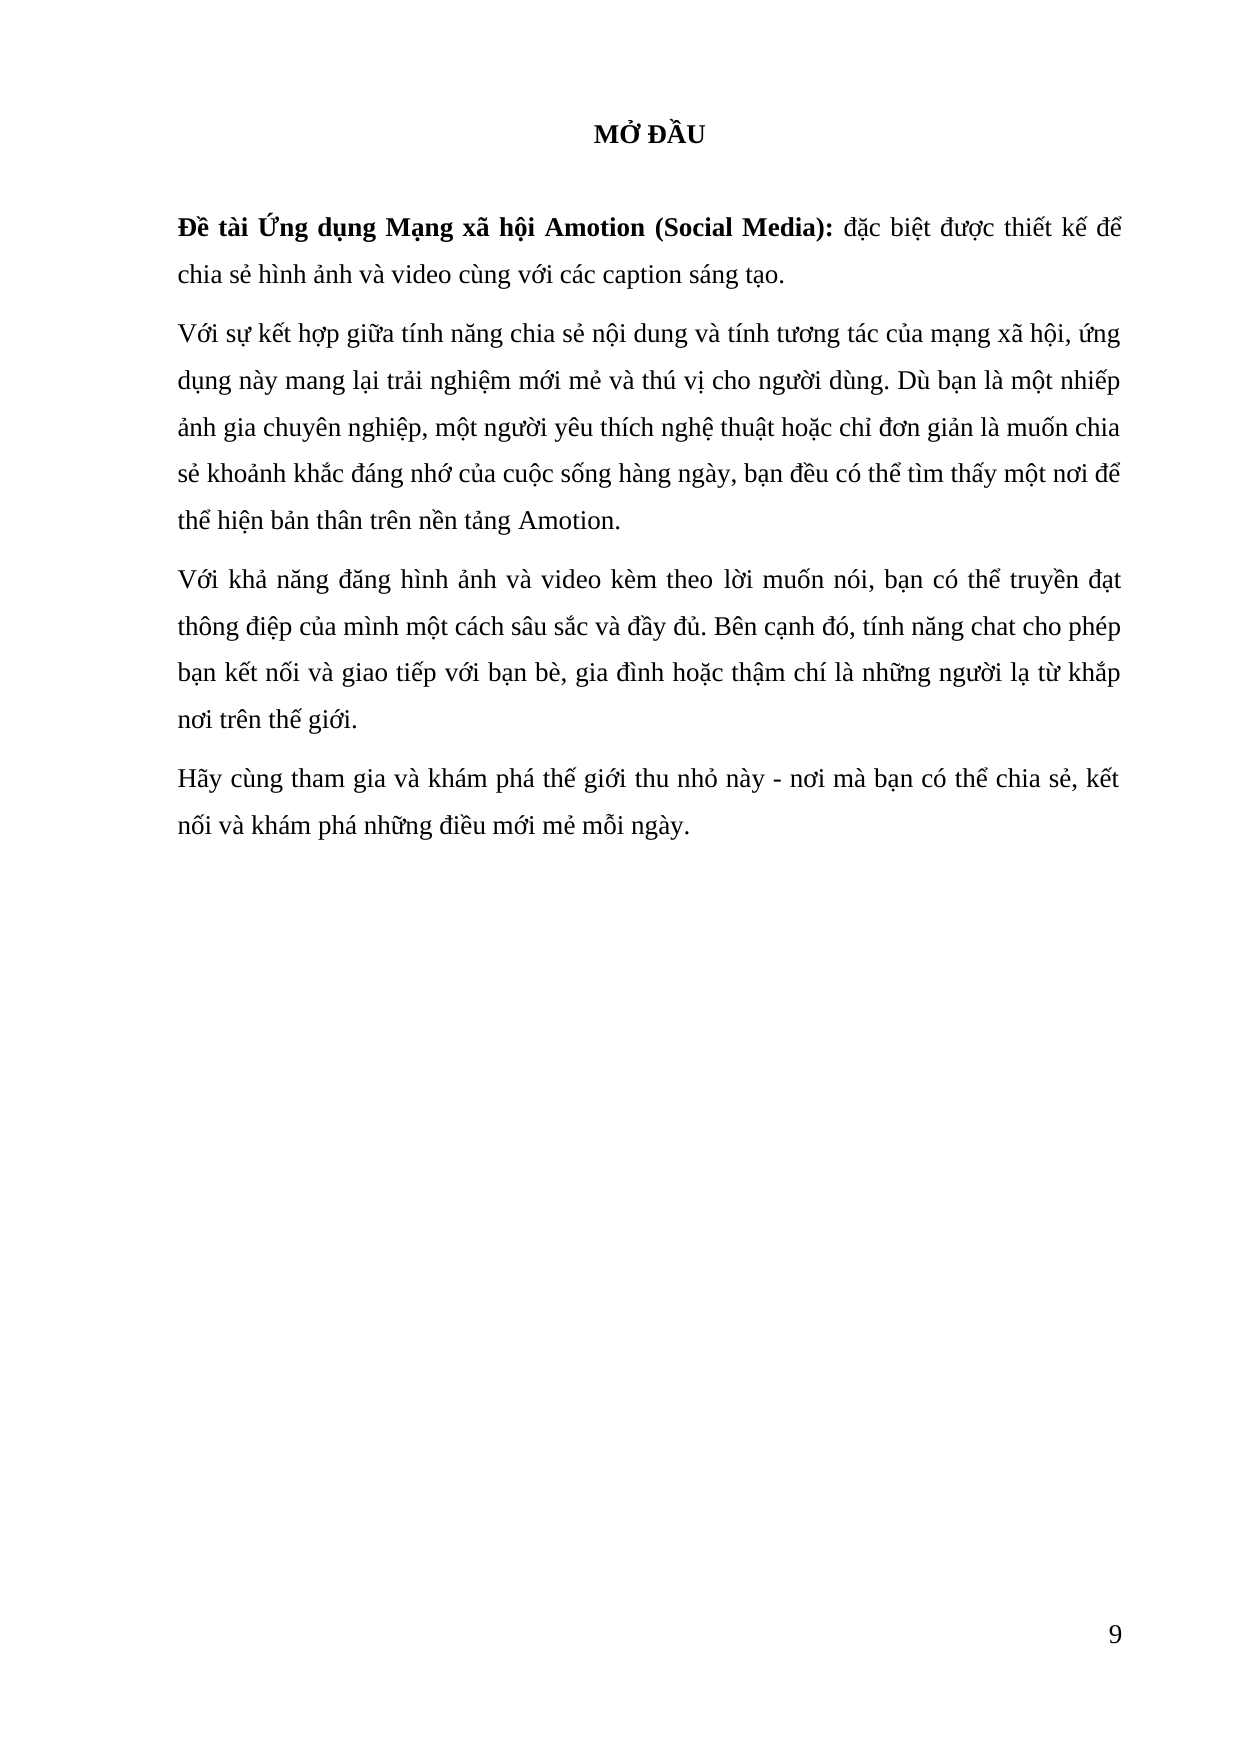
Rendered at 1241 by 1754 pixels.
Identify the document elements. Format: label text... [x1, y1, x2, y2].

text Hãy cùng tham gia và khám phá thế giới thu nhỏ này - nơi mà bạn có thể chia sẻ, kết nối và khám phá những điều mới mẻ mỗi ngày. [177, 762, 1122, 840]
text Với khả năng đăng hình ảnh và video kèm theo lời muốn nói, bạn có thể truyền đạt thông điệp của mình một cách sâu sắc và đầy đủ. Bên cạnh đó, tính năng chat cho phép bạn kết nối và giao tiếp với bạn bè, gia đình hoặc thậm chí là những người lạ từ khắp nơi trên thế giới. [177, 563, 1122, 734]
text MỞ ĐẦU [177, 118, 1122, 149]
text Với sự kết hợp giữa tính năng chia sẻ nội dung và tính tương tác của mạng xã hội, ứng dụng này mang lại trải nghiệm mới mẻ và thú vị cho người dùng. Dù bạn là một nhiếp ảnh gia chuyên nghiệp, một người yêu thích nghệ thuật hoặc chỉ đơn giản là muốn chia sẻ khoảnh khắc đáng nhớ của cuộc sống hàng ngày, bạn đều có thể tìm thấy một nơi để thể hiện bản thân trên nền tảng Amotion. [177, 317, 1122, 535]
text Đề tài Ứng dụng Mạng xã hội Amotion (Social Media): đặc biệt được thiết kế để chia sẻ hình ảnh và video cùng với các caption sáng tạo. [177, 212, 1122, 289]
